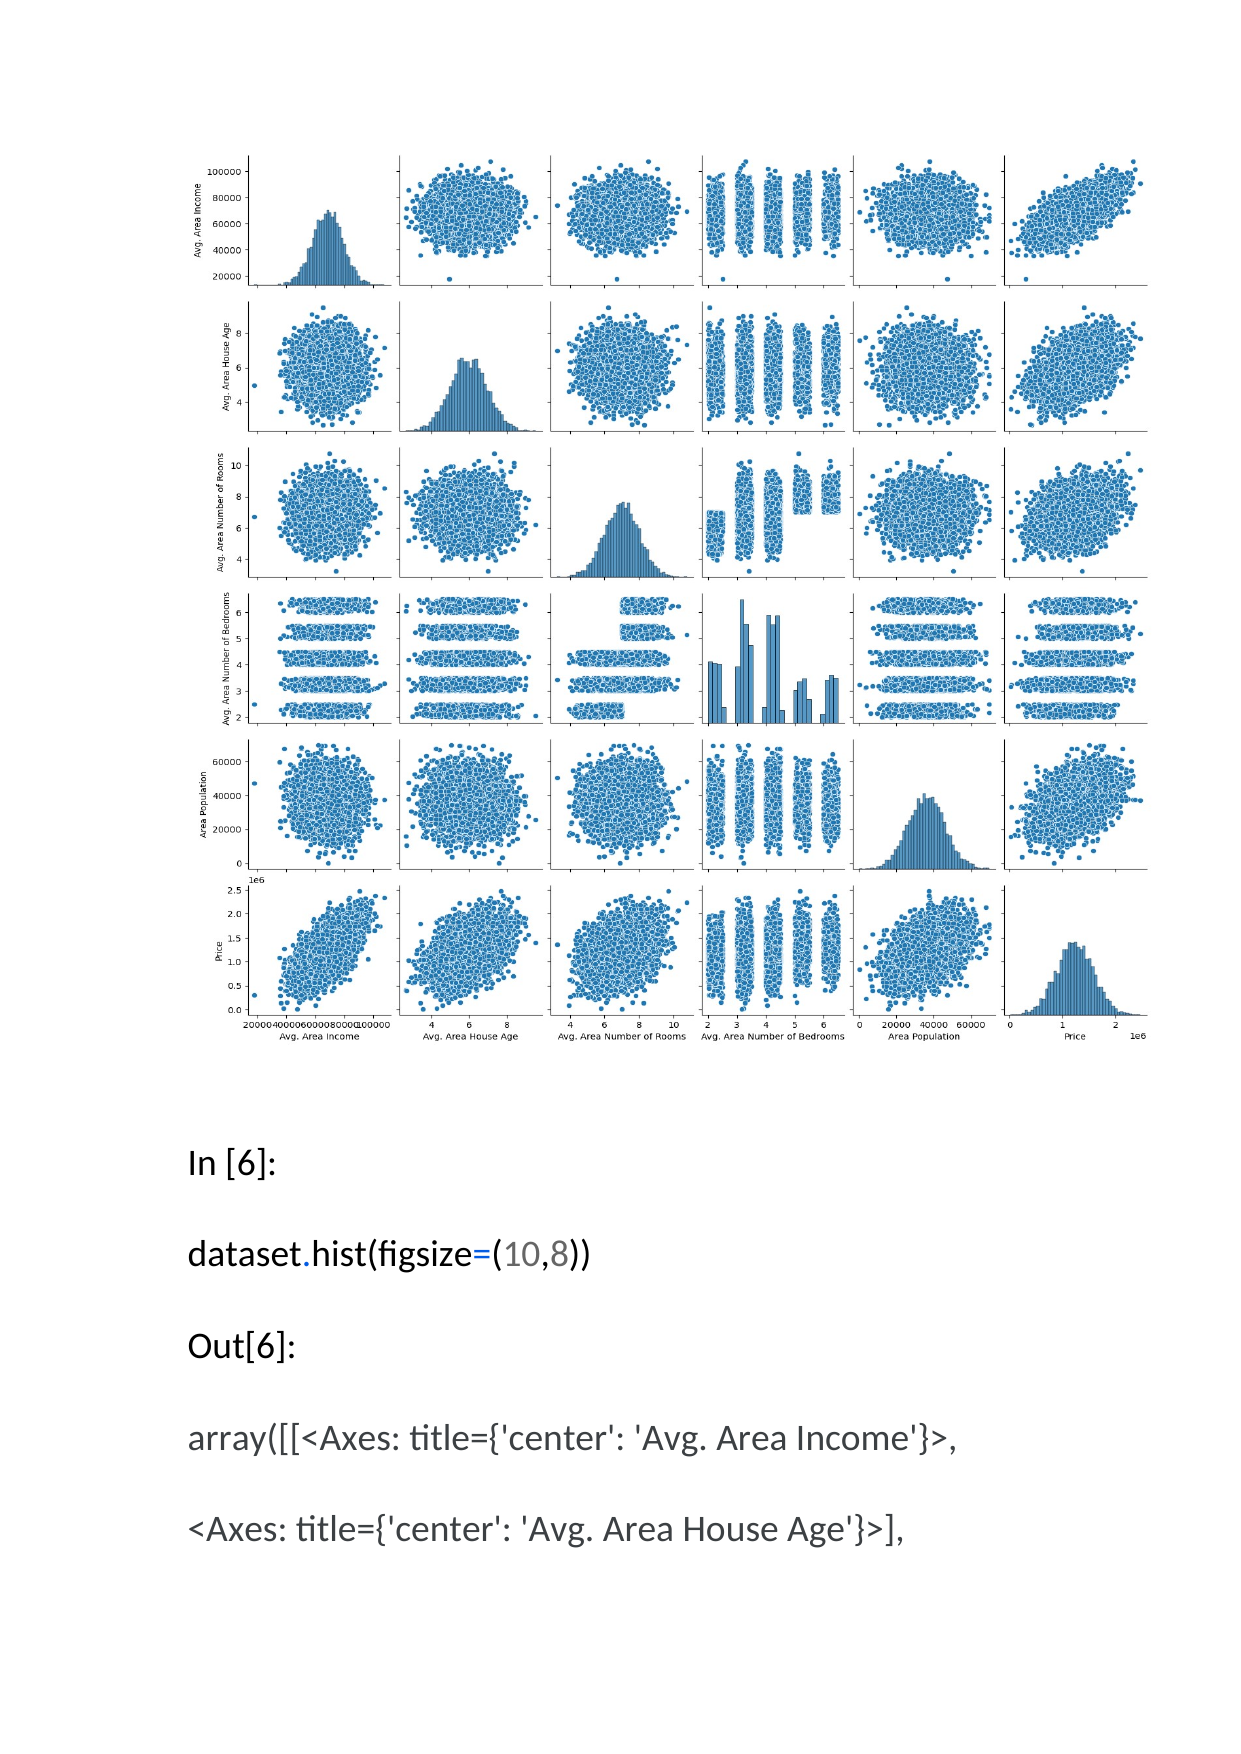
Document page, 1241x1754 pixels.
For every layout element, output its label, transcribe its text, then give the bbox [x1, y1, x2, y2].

text array([[<Axes: title={'center': 'Avg. Area Income'}>, [187, 1414, 1053, 1459]
text <Axes: title={'center': 'Avg. Area House Age'}>], [187, 1505, 1053, 1551]
text dataset.hist(figsize=(10,8)) [187, 1230, 1053, 1276]
text Out[6]: [187, 1322, 1053, 1368]
picture [187, 150, 1153, 1047]
text In [6]: [187, 1139, 1053, 1184]
